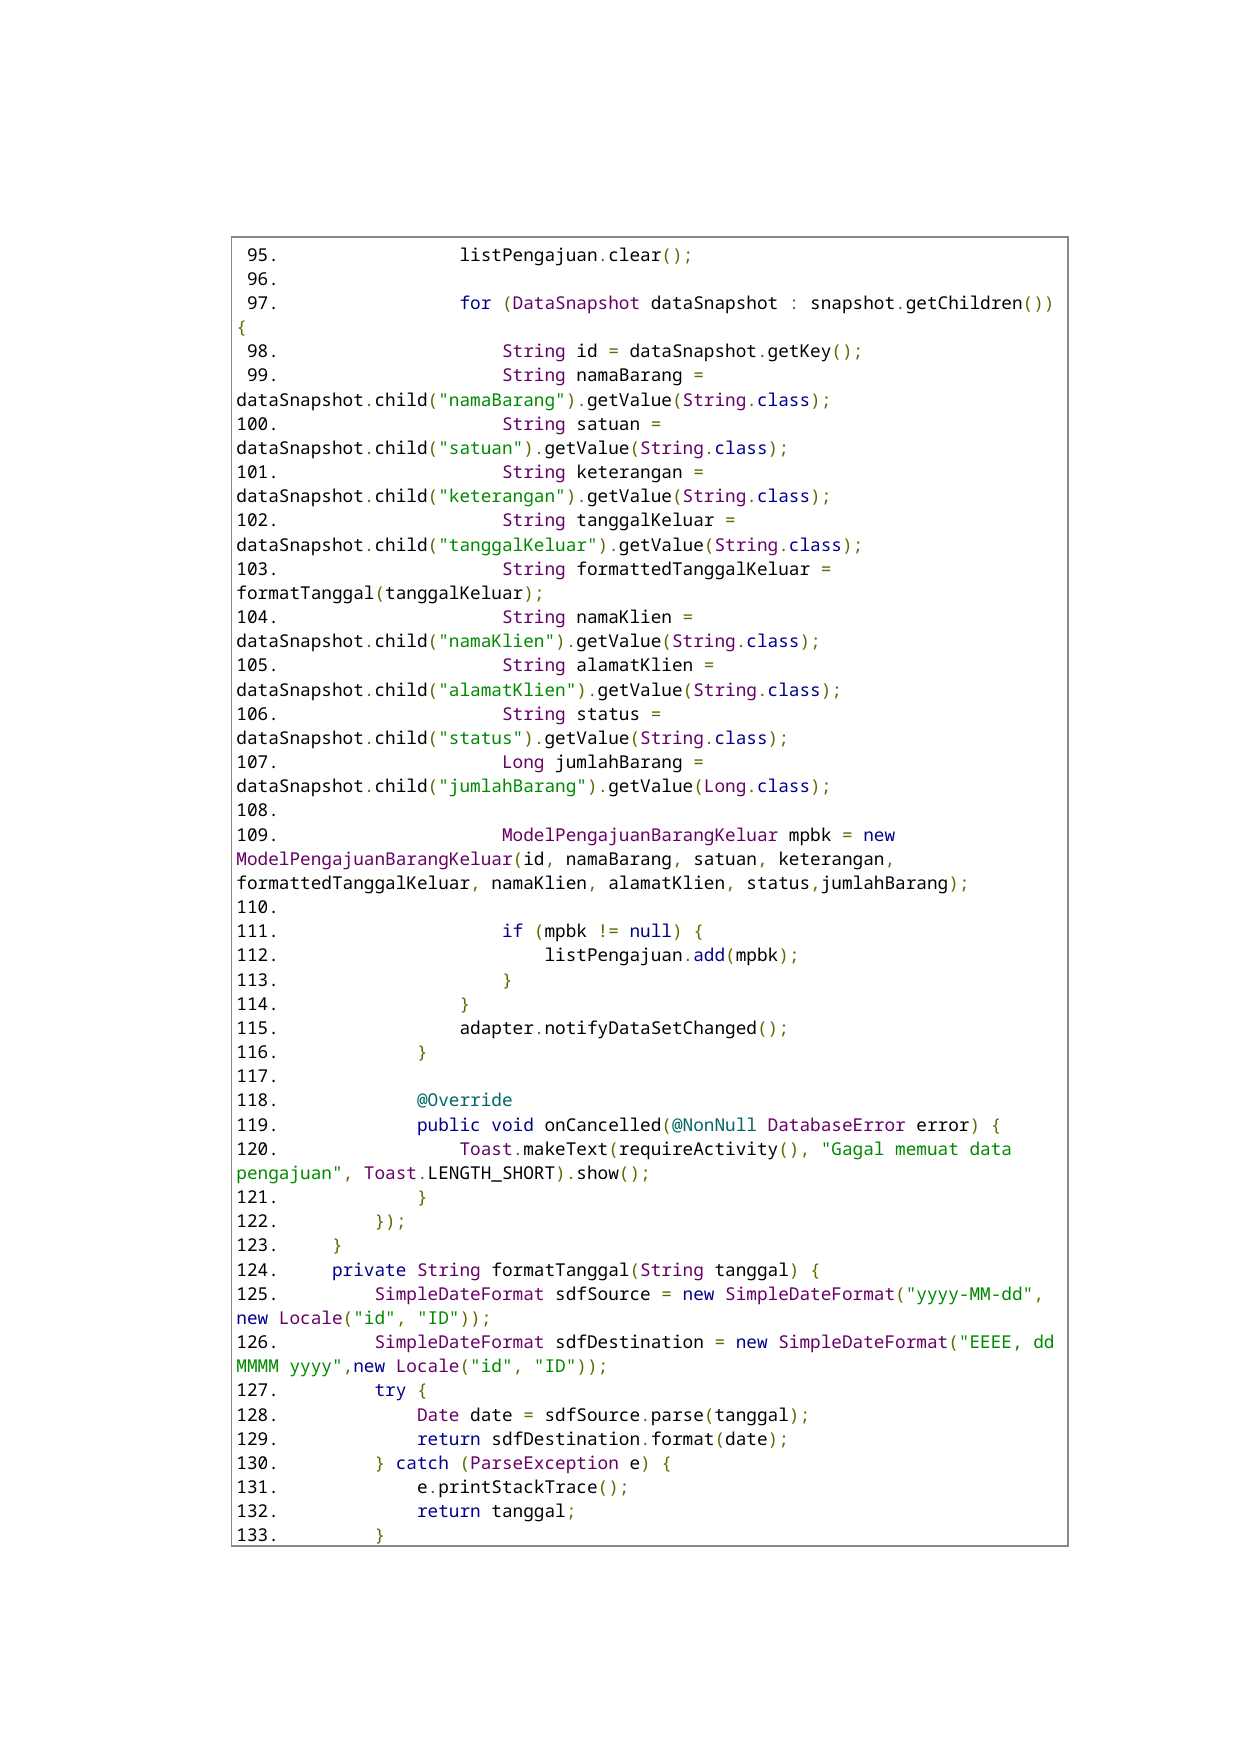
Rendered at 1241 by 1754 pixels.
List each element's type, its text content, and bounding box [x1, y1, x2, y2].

text 120. Toast.makeText(requireActivity(), "Gagal memuat data pengajuan", Toast.LENGTH_SHORT).show(); [236, 1136, 1063, 1184]
text 122. }); [236, 1209, 1063, 1233]
text 102. String tanggalKeluar = dataSnapshot.child("tanggalKeluar").getValue(String.class); [236, 508, 1063, 556]
text 98. String id = dataSnapshot.getKey(); [236, 339, 1063, 363]
text 95. listPengajuan.clear(); [232, 238, 1067, 266]
text 123. } [236, 1233, 1063, 1257]
text 127. try { [236, 1378, 1063, 1402]
text 132. return tanggal; [236, 1499, 1063, 1523]
text 129. return sdfDestination.format(date); [236, 1426, 1063, 1450]
text 107. Long jumlahBarang = dataSnapshot.child("jumlahBarang").getValue(Long.class); [236, 749, 1063, 798]
text 103. String formattedTanggalKeluar = formatTanggal(tanggalKeluar); [236, 556, 1063, 604]
text 128. Date date = sdfSource.parse(tanggal); [236, 1402, 1063, 1426]
text 100. String satuan = dataSnapshot.child("satuan").getValue(String.class); [236, 411, 1063, 459]
text 106. String status = dataSnapshot.child("status").getValue(String.class); [236, 701, 1063, 749]
text 104. String namaKlien = dataSnapshot.child("namaKlien").getValue(String.class); [236, 604, 1063, 653]
text 115. adapter.notifyDataSetChanged(); [236, 1015, 1063, 1039]
text 124. private String formatTanggal(String tanggal) { [236, 1257, 1063, 1281]
text 126. SimpleDateFormat sdfDestination = new SimpleDateFormat("EEEE, dd MMMM yyyy",new Locale("id", "ID")); [236, 1329, 1063, 1378]
text 108. [236, 798, 1063, 822]
text 101. String keterangan = dataSnapshot.child("keterangan").getValue(String.class); [236, 459, 1063, 508]
text 105. String alamatKlien = dataSnapshot.child("alamatKlien").getValue(String.class); [236, 653, 1063, 701]
text 96. [236, 266, 1063, 290]
text 118. @Override [236, 1088, 1063, 1112]
text 133. } [236, 1523, 1063, 1545]
text 116. } [236, 1039, 1063, 1064]
text 131. e.printStackTrace(); [236, 1474, 1063, 1499]
text 110. [236, 894, 1063, 919]
text 125. SimpleDateFormat sdfSource = new SimpleDateFormat("yyyy-MM-dd", new Locale("id", "ID")); [236, 1281, 1063, 1329]
text 114. } [236, 991, 1063, 1015]
text 112. listPengajuan.add(mpbk); [236, 943, 1063, 967]
text 109. ModelPengajuanBarangKeluar mpbk = new ModelPengajuanBarangKeluar(id, namaBarang, satuan, keterangan, formattedTanggalKeluar, namaKlien, alamatKlien, status,jumlahBarang); [236, 822, 1063, 894]
text 119. public void onCancelled(@NonNull DatabaseError error) { [236, 1112, 1063, 1136]
text 99. String namaBarang = dataSnapshot.child("namaBarang").getValue(String.class); [236, 363, 1063, 411]
text 130. } catch (ParseException e) { [236, 1450, 1063, 1474]
text 113. } [236, 967, 1063, 991]
text 121. } [236, 1184, 1063, 1209]
text 97. for (DataSnapshot dataSnapshot : snapshot.getChildren()) { [236, 290, 1063, 339]
text 117. [236, 1064, 1063, 1088]
text 111. if (mpbk != null) { [236, 919, 1063, 943]
